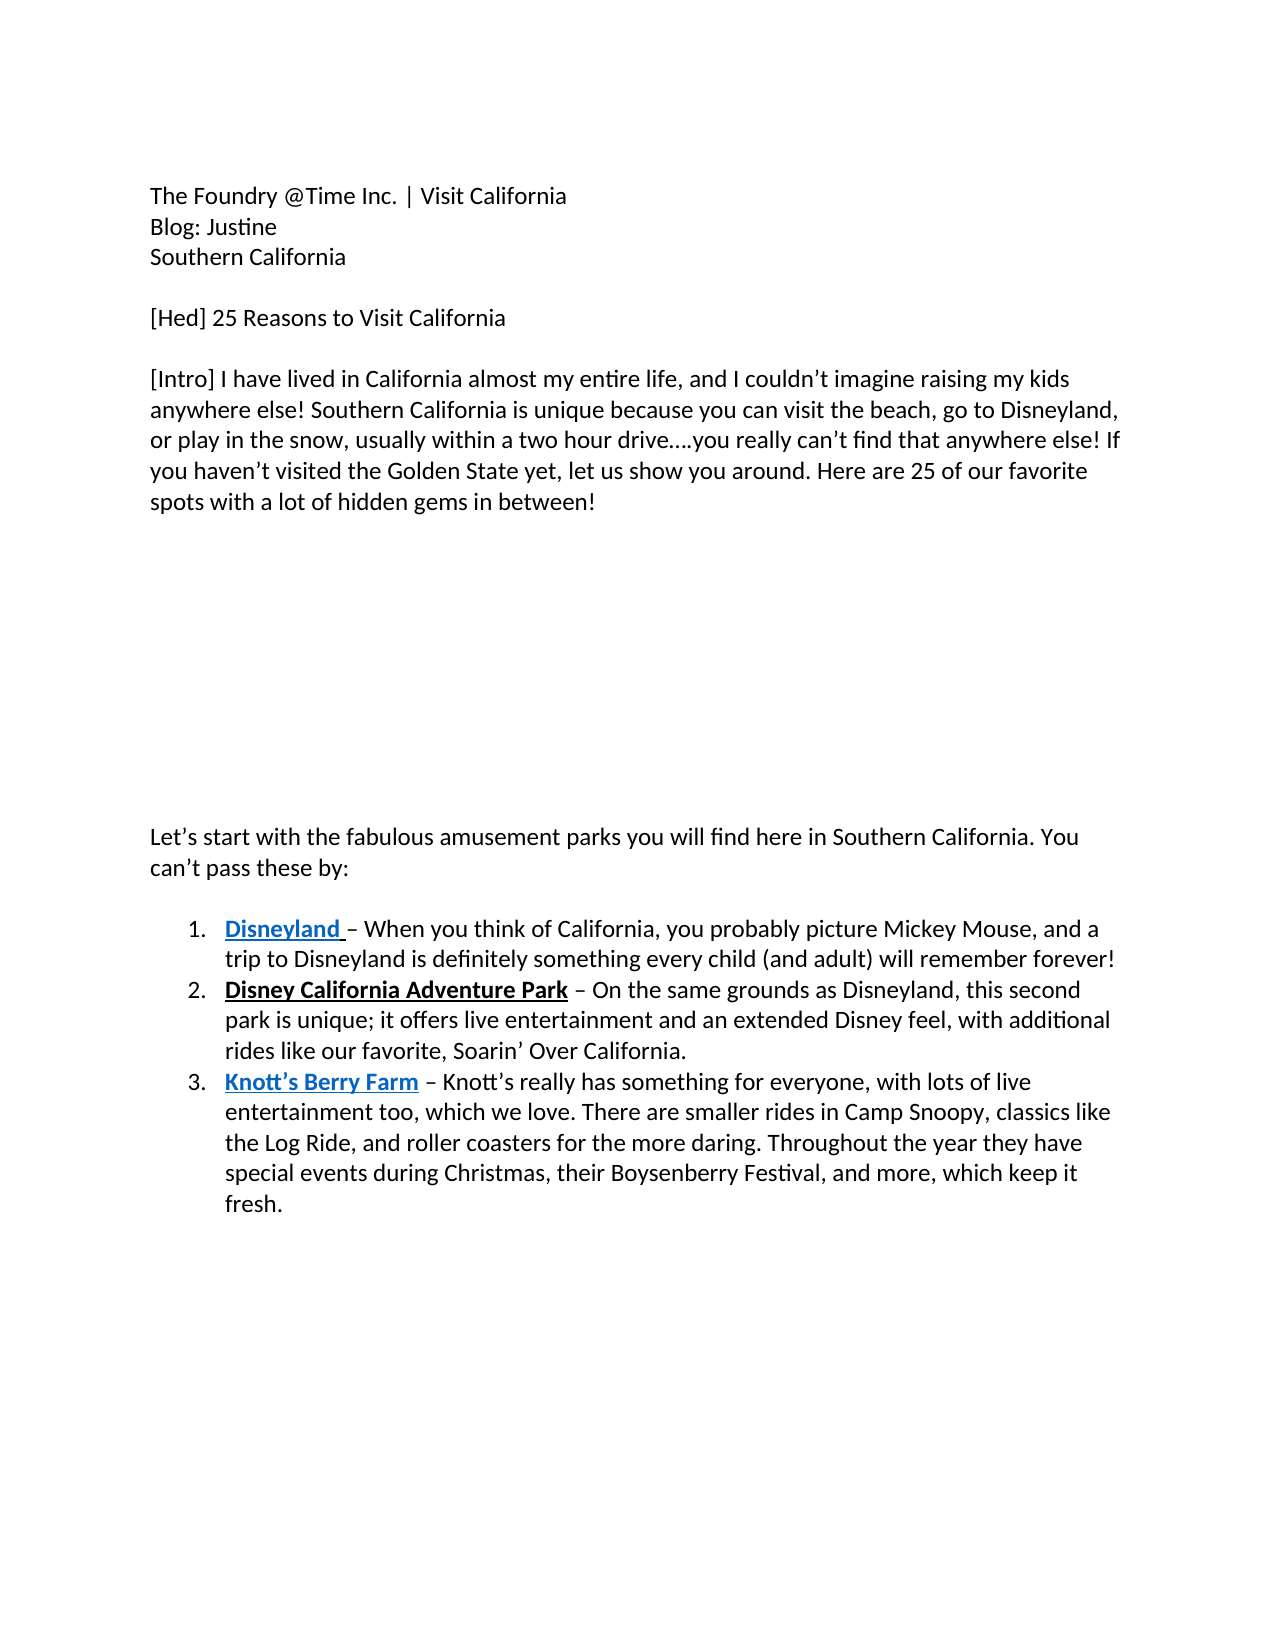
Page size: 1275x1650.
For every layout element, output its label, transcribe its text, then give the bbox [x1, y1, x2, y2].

text The Foundry @Time Inc. | Visit California [150, 181, 1125, 211]
list Disney California Adventure Park – On the same grounds as Disneyland, this second park is unique; it offers live entertainment and an extended Disney feel, with additional rides like our favorite, Soarin’ Over California. [187, 974, 1125, 1066]
text [Hed] 25 Reasons to Visit California [150, 303, 1125, 333]
text Blog: Justine [150, 211, 1125, 242]
list Disneyland – When you think of California, you probably picture Mickey Mouse, and a trip to Disneyland is definitely something every child (and adult) will remember forever! [187, 913, 1125, 974]
list Knott’s Berry Farm – Knott’s really has something for everyone, with lots of live entertainment too, which we love. There are smaller rides in Camp Snoopy, classics like the Log Ride, and roller coasters for the more daring. Throughout the year they have special events during Christmas, their Boysenberry Festival, and more, which keep it fresh. [187, 1066, 1125, 1218]
text [Intro] I have lived in California almost my entire life, and I couldn’t imagine raising my kids anywhere else! Southern California is unique because you can visit the beach, go to Disneyland, or play in the snow, usually within a two hour drive….you really can’t find that anywhere else! If you haven’t visited the Golden State yet, let us show you around. Here are 25 of our favorite spots with a lot of hidden gems in between! [150, 364, 1125, 516]
text Let’s start with the fabulous amusement parks you will find here in Southern California. You can’t pass these by: [150, 821, 1125, 882]
text Southern California [150, 242, 1125, 272]
